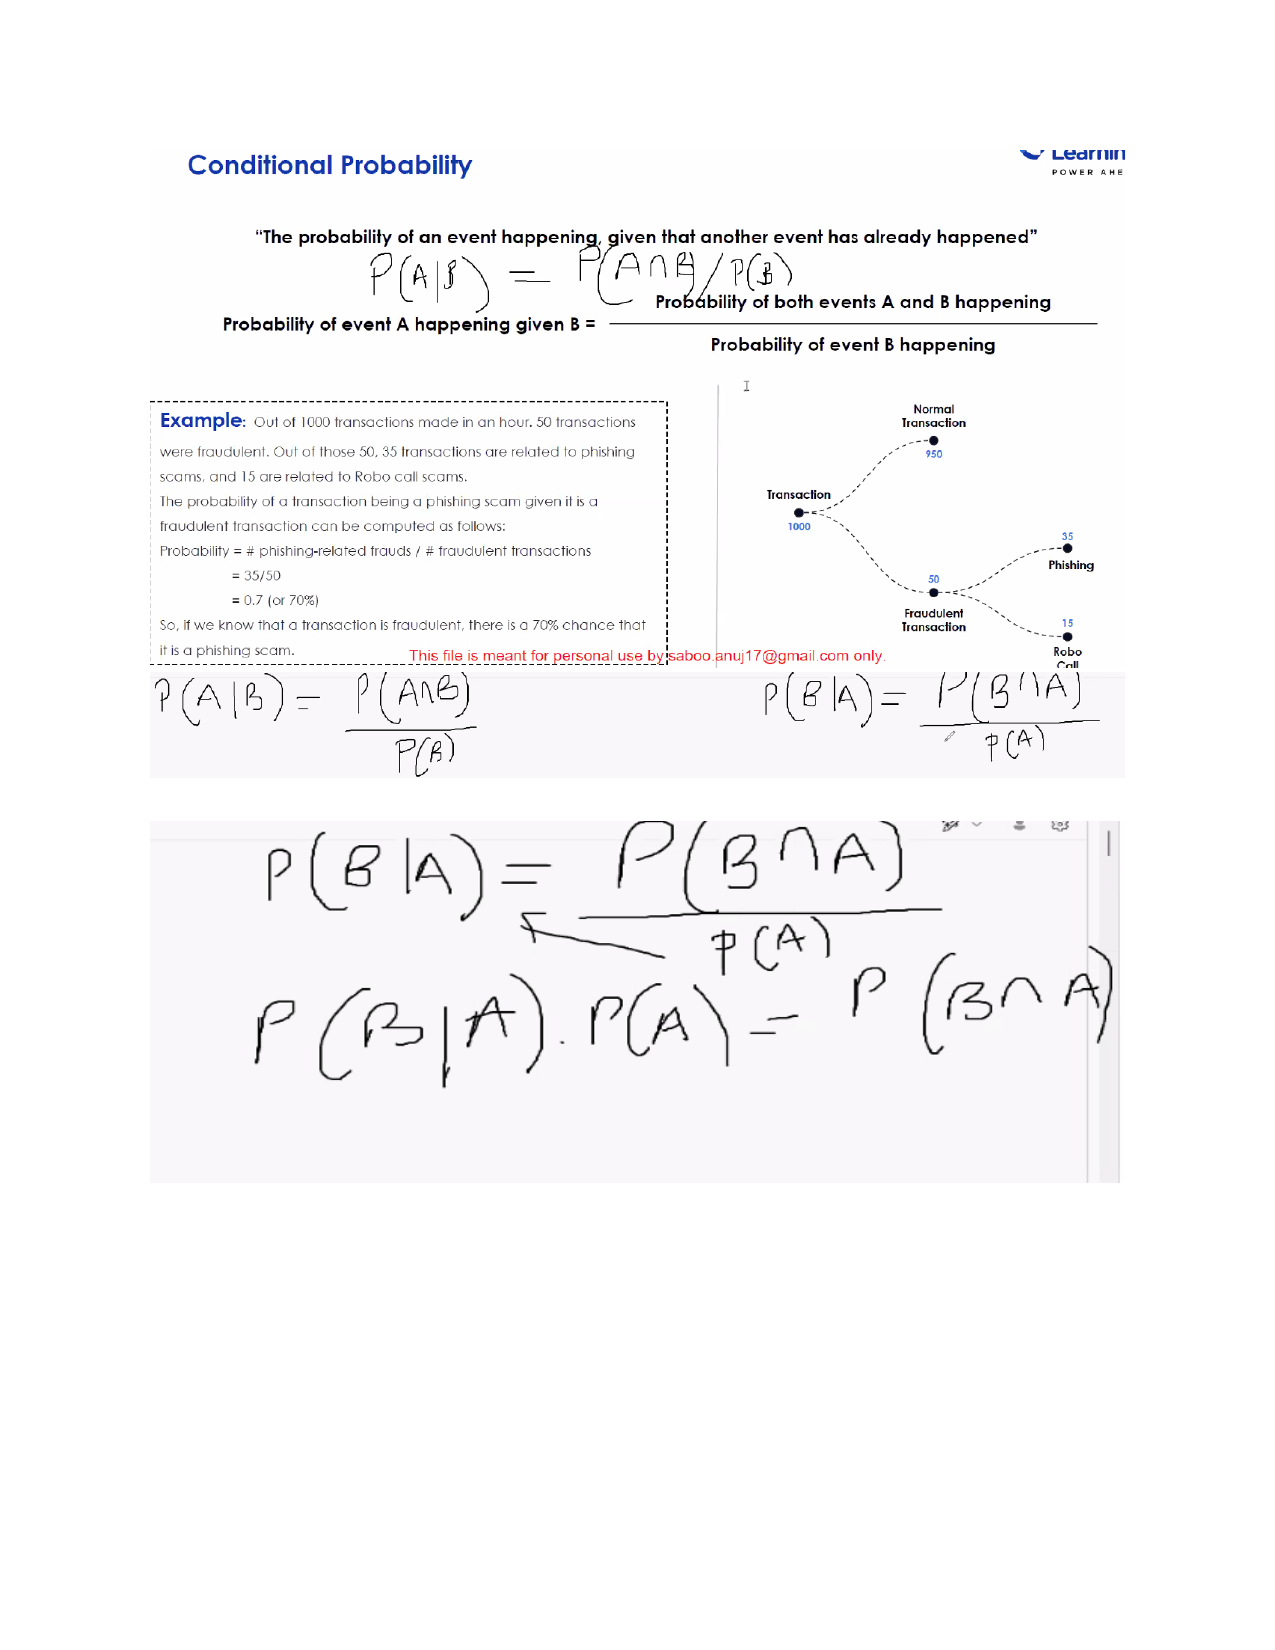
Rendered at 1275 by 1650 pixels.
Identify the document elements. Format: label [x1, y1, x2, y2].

picture [150, 672, 1125, 778]
picture [150, 821, 1125, 1183]
picture [150, 150, 1125, 668]
